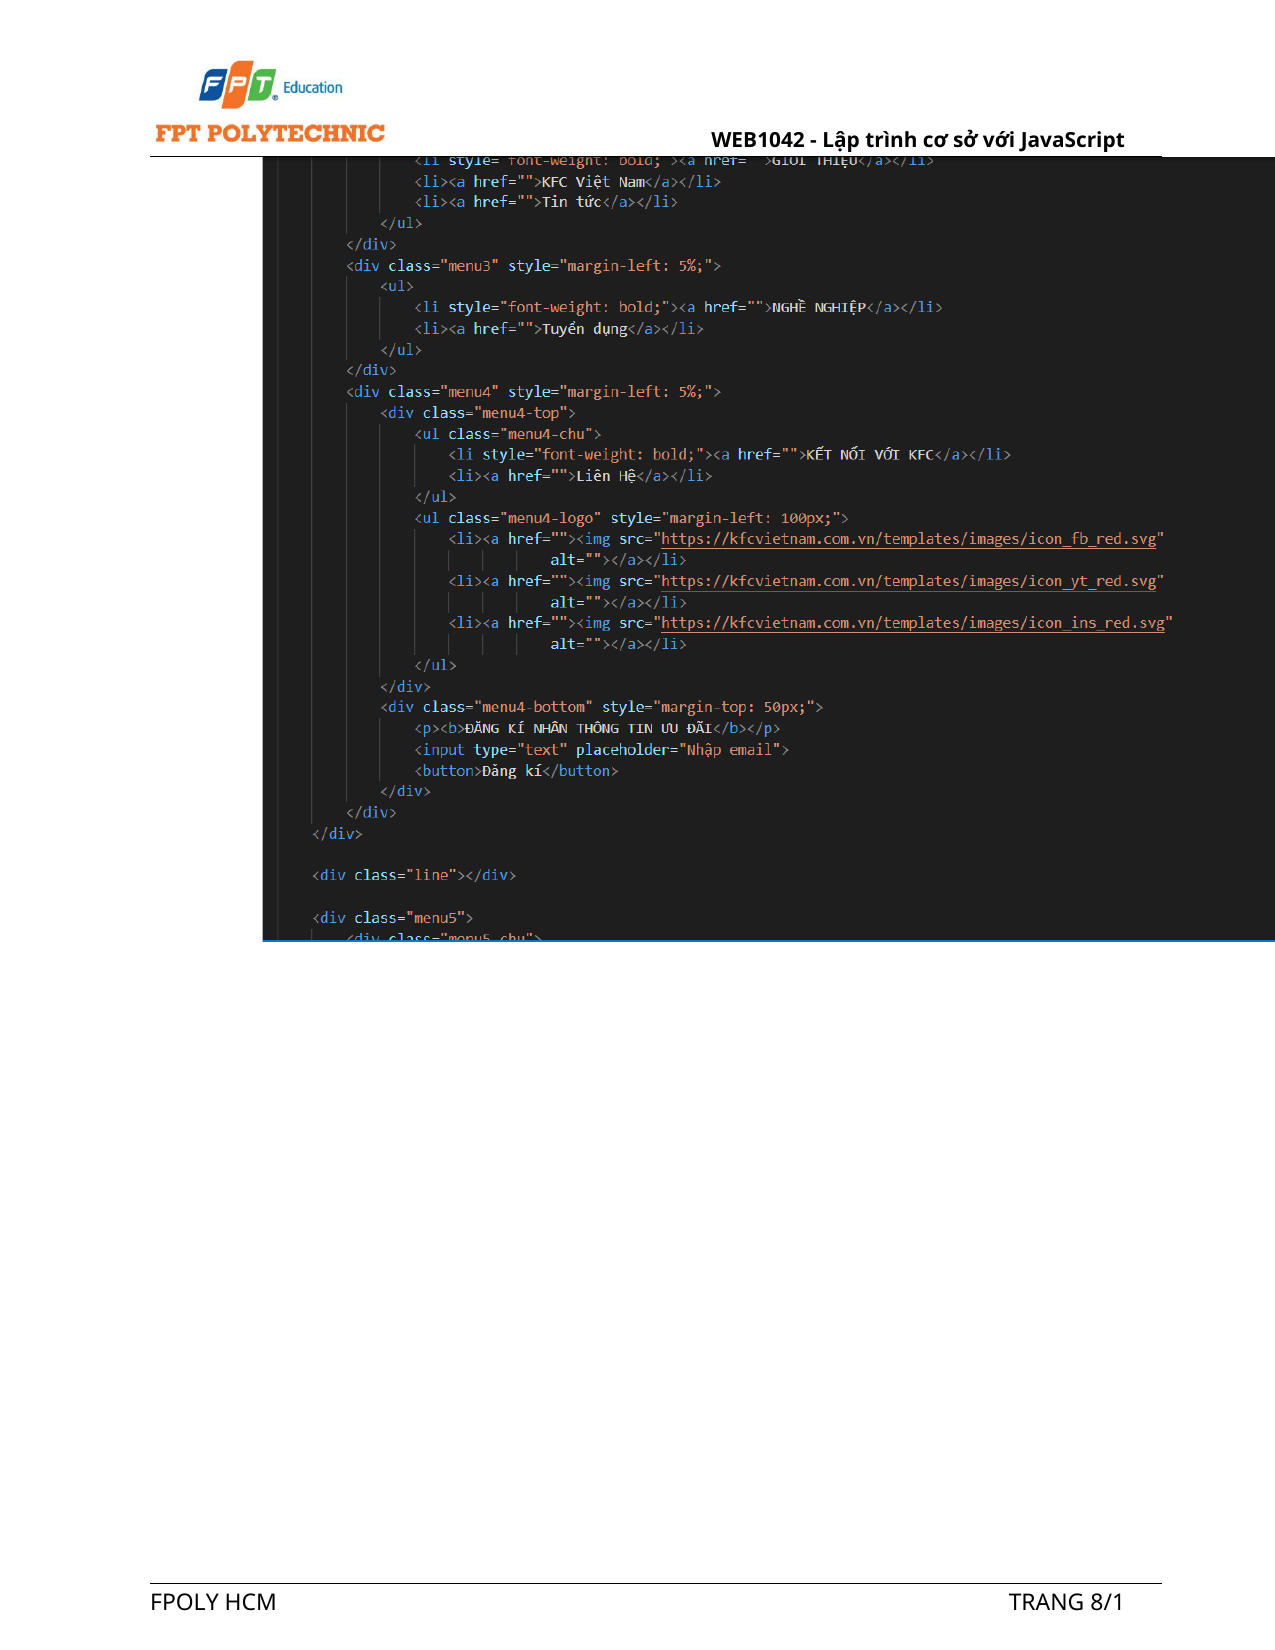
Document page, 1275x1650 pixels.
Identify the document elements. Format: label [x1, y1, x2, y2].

picture [150, 56, 388, 148]
picture [262, 157, 1275, 942]
